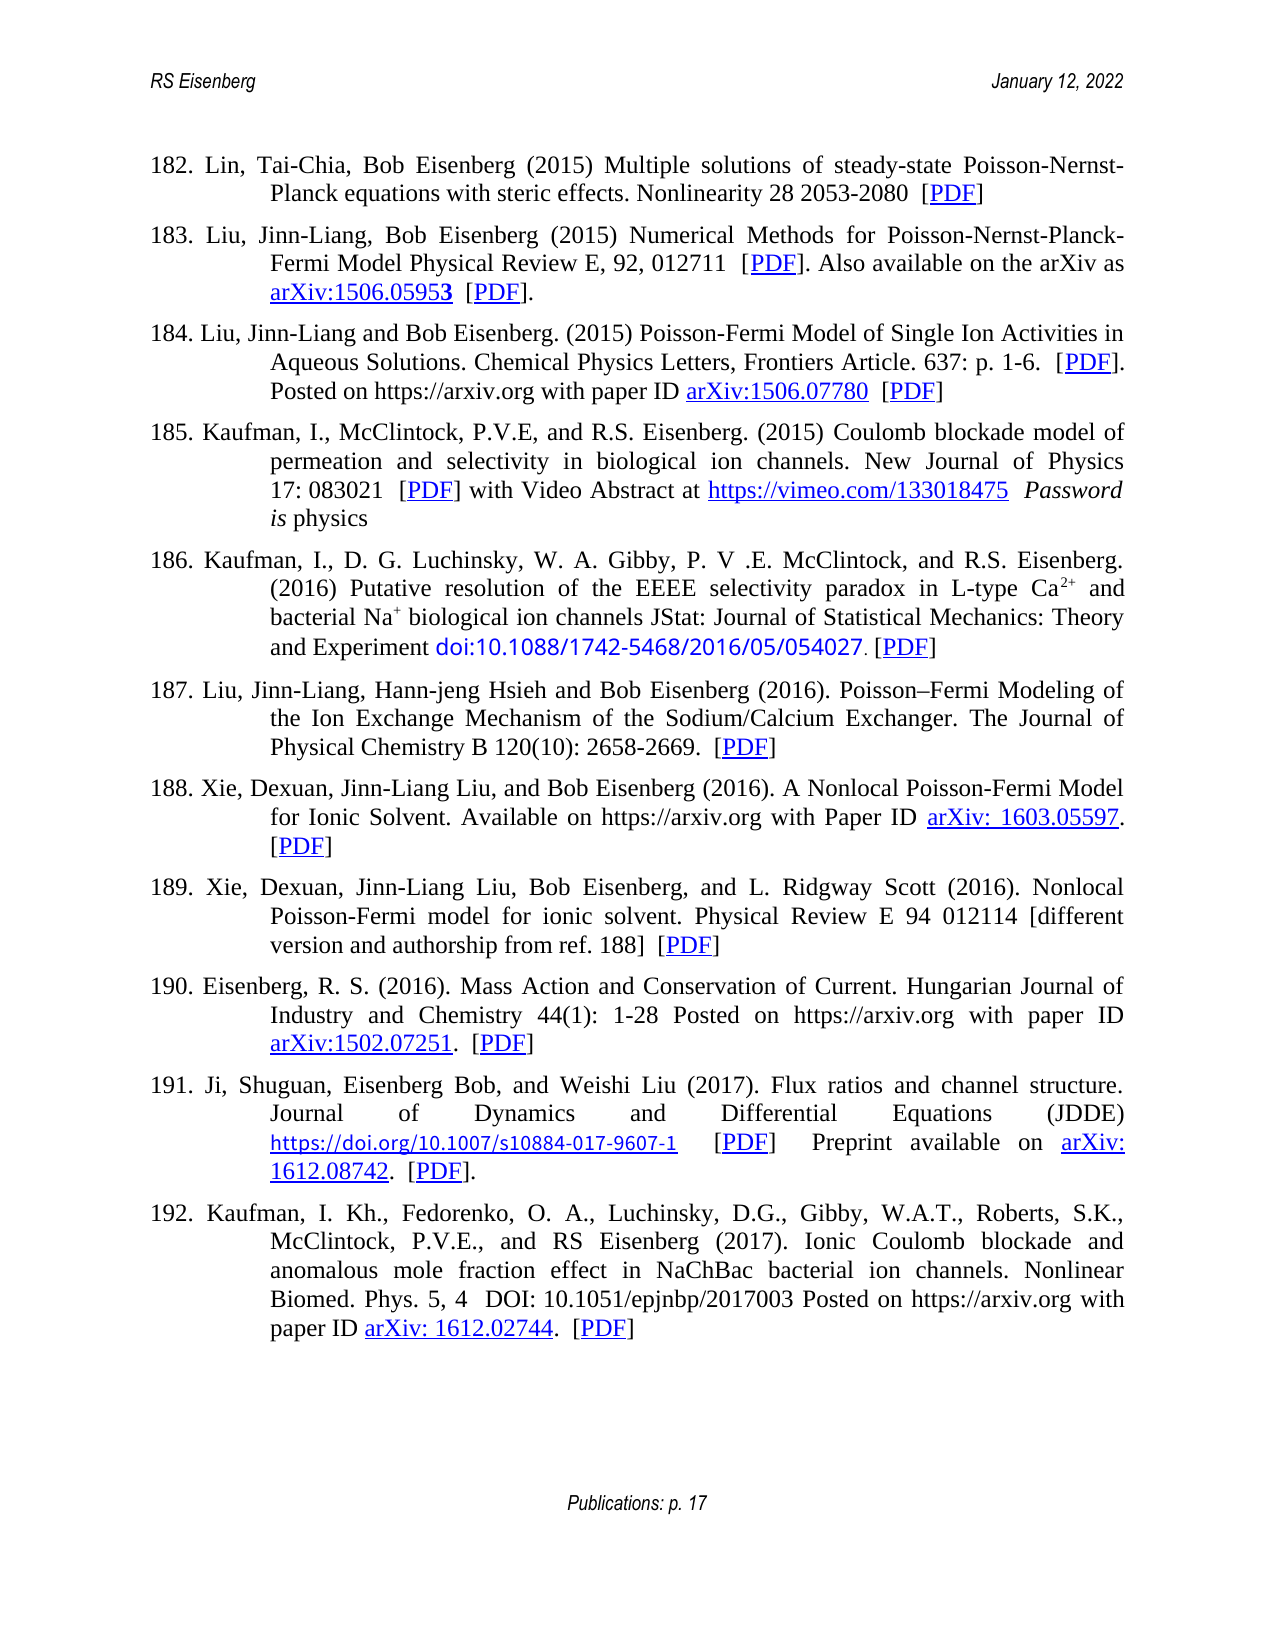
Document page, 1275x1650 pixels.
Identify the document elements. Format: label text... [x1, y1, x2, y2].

text 182. Lin, Tai-Chia, Bob Eisenberg (2015) Multiple solutions of steady-state Poisson-Nernst-Planck equations with steric effects. Nonlinearity 28 2053-2080 [PDF] [150, 150, 1125, 207]
text 188. Xie, Dexuan, Jinn-Liang Liu, and Bob Eisenberg (2016). A Nonlocal Poisson-Fermi Model for Ionic Solvent. Available on https://arxiv.org with Paper ID arXiv: 1603.05597. [PDF] [150, 773, 1125, 860]
text 186. Kaufman, I., D. G. Luchinsky, W. A. Gibby, P. V .E. McClintock, and R.S. Eisenberg. (2016) Putative resolution of the EEEE selectivity paradox in L-type Ca2+ and bacterial Na+ biological ion channels JStat: Journal of Statistical Mechanics: Theory and Experiment doi:10.1088/1742-5468/2016/05/054027. [PDF] [150, 545, 1125, 662]
text 185. Kaufman, I., McClintock, P.V.E, and R.S. Eisenberg. (2015) Coulomb blockade model of permeation and selectivity in biological ion channels. New Journal of Physics 17: 083021 [PDF] with Video Abstract at https://vimeo.com/133018475 Password is physics [150, 417, 1125, 532]
text 187. Liu, Jinn-Liang, Hann-jeng Hsieh and Bob Eisenberg (2016). Poisson–Fermi Modeling of the Ion Exchange Mechanism of the Sodium/Calcium Exchanger. The Journal of Physical Chemistry B 120(10): 2658-2669. [PDF] [150, 675, 1125, 761]
text 183. Liu, Jinn-Liang, Bob Eisenberg (2015) Numerical Methods for Poisson-Nernst-Planck-Fermi Model Physical Review E, 92, 012711 [PDF]. Also available on the arXiv as arXiv:1506.05953 [PDF]. [150, 220, 1125, 306]
text 191. Ji, Shuguan, Eisenberg Bob, and Weishi Liu (2017). Flux ratios and channel structure. Journal of Dynamics and Differential Equations (JDDE) https://doi.org/10.1007/s10884-017-9607-1 [PDF] Preprint available on arXiv: 1612.08742. [PDF]. [150, 1070, 1125, 1185]
text 189. Xie, Dexuan, Jinn-Liang Liu, Bob Eisenberg, and L. Ridgway Scott (2016). Nonlocal Poisson-Fermi model for ionic solvent. Physical Review E 94 012114 [different version and authorship from ref. 188] [PDF] [150, 872, 1125, 958]
text 184. Liu, Jinn-Liang and Bob Eisenberg. (2015) Poisson-Fermi Model of Single Ion Activities in Aqueous Solutions. Chemical Physics Letters, Frontiers Article. 637: p. 1-6. [PDF]. Posted on https://arxiv.org with paper ID arXiv:1506.07780 [PDF] [150, 318, 1125, 405]
text 192. Kaufman, I. Kh., Fedorenko, O. A., Luchinsky, D.G., Gibby, W.A.T., Roberts, S.K., McClintock, P.V.E., and RS Eisenberg (2017). Ionic Coulomb blockade and anomalous mole fraction effect in NaChBac bacterial ion channels. Nonlinear Biomed. Phys. 5, 4 DOI: 10.1051/epjnbp/2017003 Posted on https://arxiv.org with paper ID arXiv: 1612.02744. [PDF] [150, 1198, 1125, 1341]
text 190. Eisenberg, R. S. (2016). Mass Action and Conservation of Current. Hungarian Journal of Industry and Chemistry 44(1): 1-28 Posted on https://arxiv.org with paper ID arXiv:1502.07251. [PDF] [150, 971, 1125, 1057]
